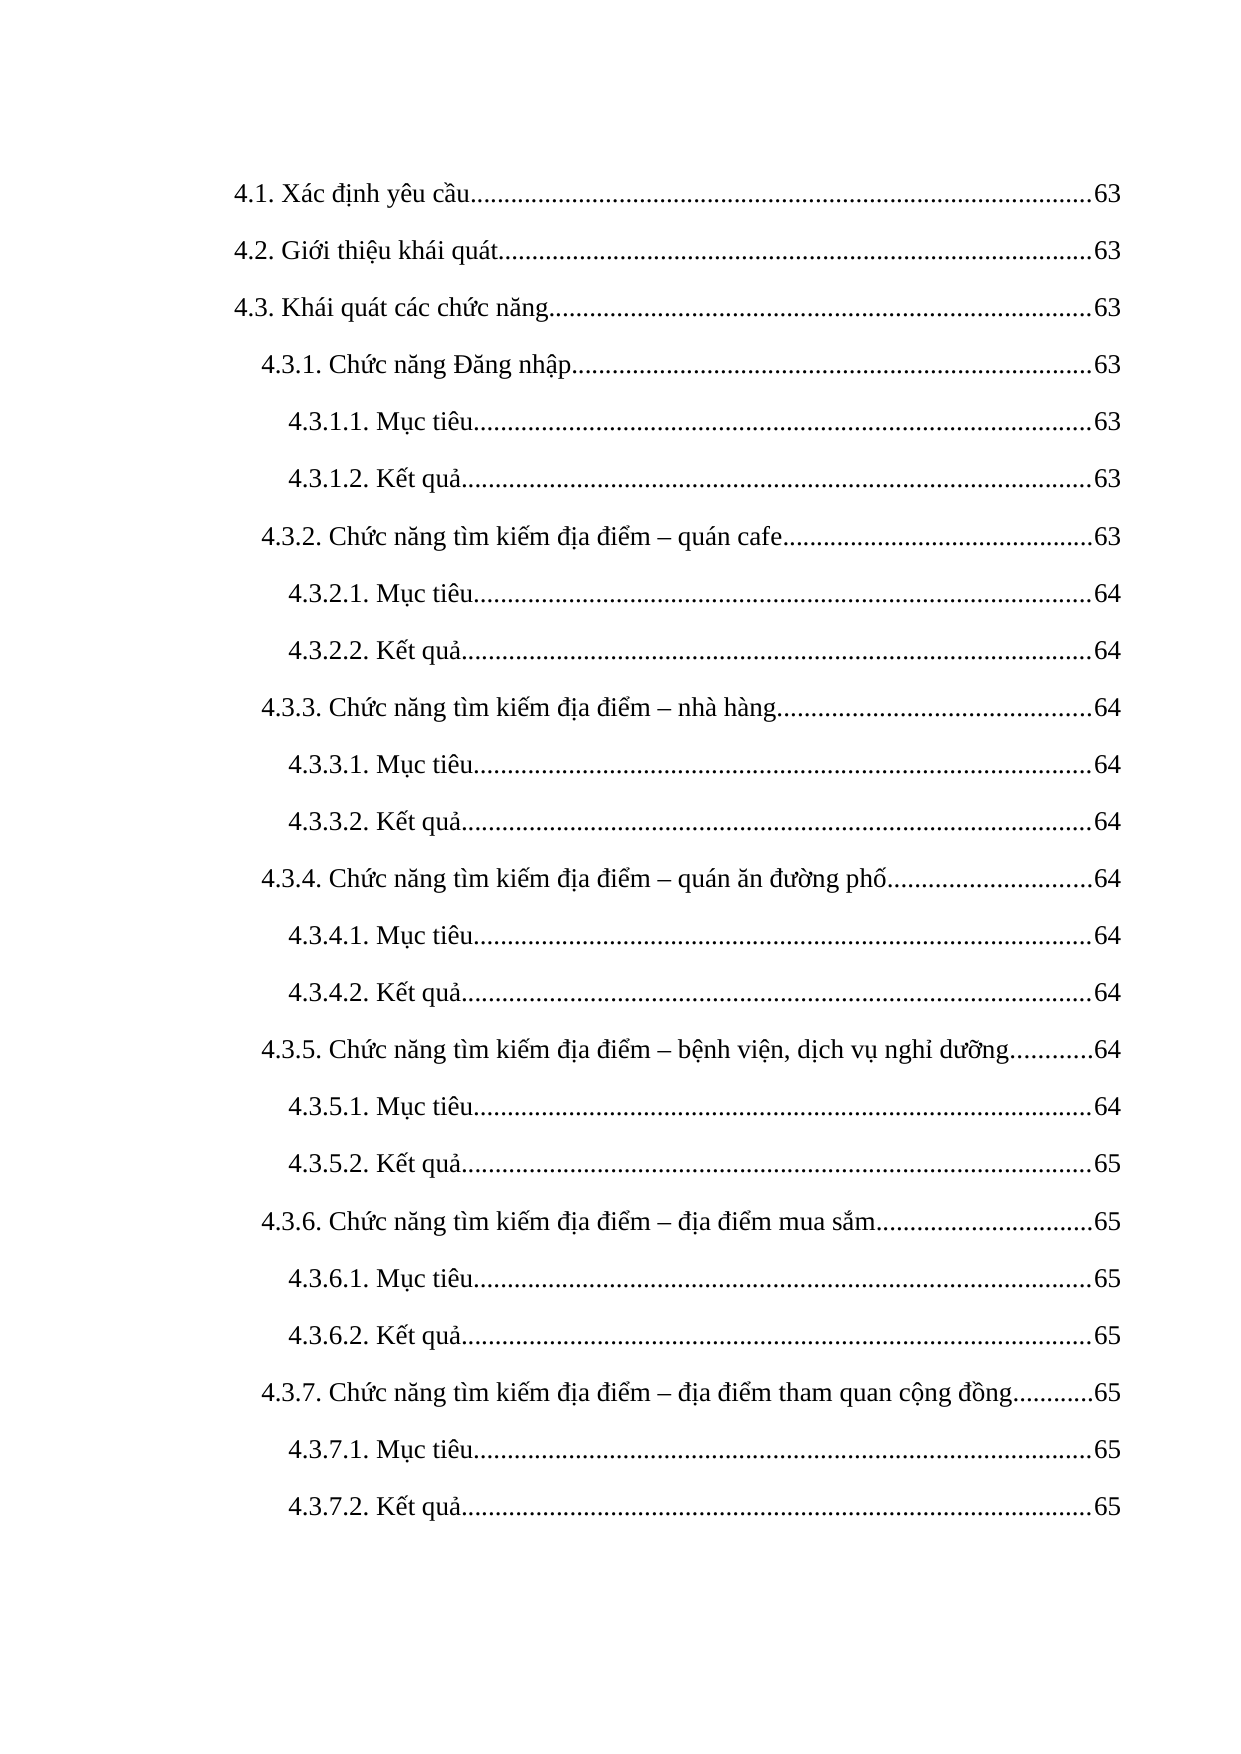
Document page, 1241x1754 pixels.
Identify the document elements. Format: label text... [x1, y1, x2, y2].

text 4.3.5.1. Mục tiêu 64 [288, 1091, 1122, 1122]
text 4.3.4.2. Kết quả 64 [288, 976, 1122, 1007]
text 4.3.6. Chức năng tìm kiếm địa điểm – địa điểm mua sắm 65 [261, 1205, 1122, 1236]
text 4.3.3.1. Mục tiêu 64 [288, 748, 1122, 779]
text 4.2. Giới thiệu khái quát 63 [498, 234, 1122, 265]
text 4.3.1.2. Kết quả 63 [288, 463, 1122, 494]
text 4.3.2. Chức năng tìm kiếm địa điểm – quán cafe 63 [261, 520, 1122, 551]
text 4.1. Xác định yêu cầu 63 [234, 177, 1122, 208]
text 4.3.3. Chức năng tìm kiếm địa điểm – nhà hàng 64 [261, 691, 1122, 722]
text 4.3.1.1. Mục tiêu 63 [288, 406, 1122, 437]
text 4.3.3.2. Kết quả 64 [288, 805, 1122, 836]
text 4.3.7. Chức năng tìm kiếm địa điểm – địa điểm tham quan cộng đồng 65 [261, 1376, 1122, 1407]
text 4.3.7.2. Kết quả 65 [288, 1490, 1122, 1521]
text 4.3.5.2. Kết quả 65 [288, 1148, 1122, 1179]
text 4.3.6.2. Kết quả 65 [288, 1319, 1122, 1350]
text 4.3. Khái quát các chức năng 63 [437, 291, 1122, 322]
text 4.3.6.1. Mục tiêu 65 [288, 1262, 1122, 1293]
text 4.3.1. Chức năng Đăng nhập 63 [261, 348, 1122, 379]
text 4.3.4.1. Mục tiêu 64 [288, 919, 1122, 950]
text 4.3.4. Chức năng tìm kiếm địa điểm – quán ăn đường phố 64 [261, 862, 1122, 893]
text 4.3.5. Chức năng tìm kiếm địa điểm – bệnh viện, dịch vụ nghỉ dưỡng 64 [261, 1033, 1122, 1064]
text 4.3.7.1. Mục tiêu 65 [288, 1433, 1122, 1464]
text 4.3.2.2. Kết quả 64 [288, 634, 1122, 665]
text 4.3.2.1. Mục tiêu 64 [288, 577, 1122, 608]
